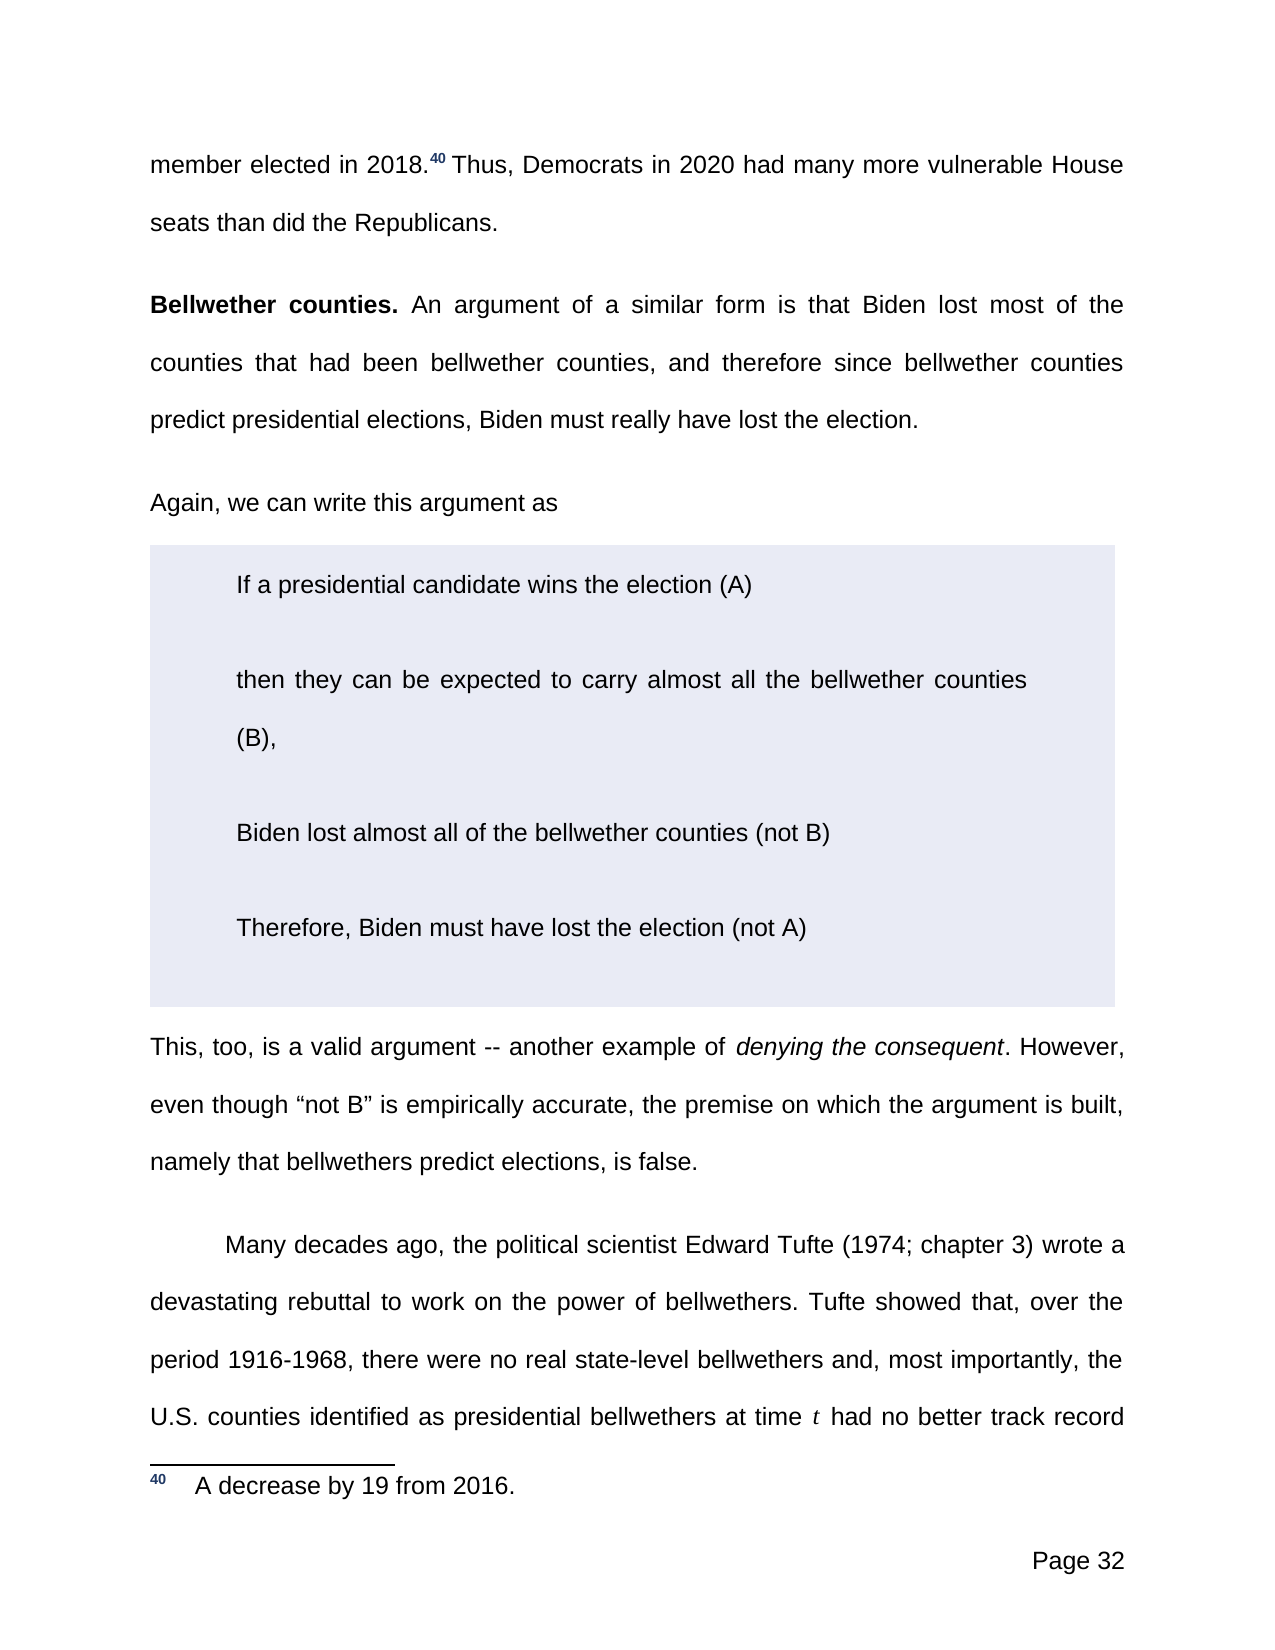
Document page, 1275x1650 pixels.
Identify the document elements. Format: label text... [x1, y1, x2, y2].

text Again, we can write this argument as [150, 487, 1125, 516]
table_header If a presidential candidate wins the election (A) then they can be expected to carry almost all the bellwether counties (B), Biden lost almost all of the bellwether counties (not B) Therefore, Biden must have lost the election (not A) [150, 545, 1115, 1007]
text Biden’s share of the major party vote was only 52.27%; the estimated partisan bias in 2020 in the House of Representatives in 2020 was 2.7%. Congressional districts have become far less competitive in recent elections, leaving fewer chances for a president to provide coattails large enough to flip seats . If we eliminate the states that gave the widest raw margin to Biden (California and New York and Massachusetts) from the calculations, Trump has a majority of the vote in the remaining states – hence, we would not expect to see Biden coattails in those remaining states. Democratic gains in the House in the 2018 midterm were significant, and turnout was a level not seen before universal adult franchise . Moreover, up through 2016 there is a time trend of decreasing presidential coattails which, when projected onto 2020, would create an expectation of a negative coattail in the 2020 election. But perhaps most importantly, there were 35 House constituencies carried by Trump in 2016 but with a Democratic House member elected in 2018, and only 5 House constituencies lost by Trump in 2016 but with a Republican House member elected in 2018. Thus, Democrats in 2020 had many more vulnerable House seats than did the Republicans. [150, 150, 1125, 236]
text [150, 1230, 1125, 1431]
text This, too, is a valid argument -- another example of denying the consequent. However, even though “not B” is empirically accurate, the premise on which the argument is built, namely that bellwethers predict elections, is false. [150, 1032, 1125, 1176]
text Bellwether counties. An argument of a similar form is that Biden lost most of the counties that had been bellwether counties, and therefore since bellwether counties predict presidential elections, Biden must really have lost the election. [150, 290, 1125, 434]
